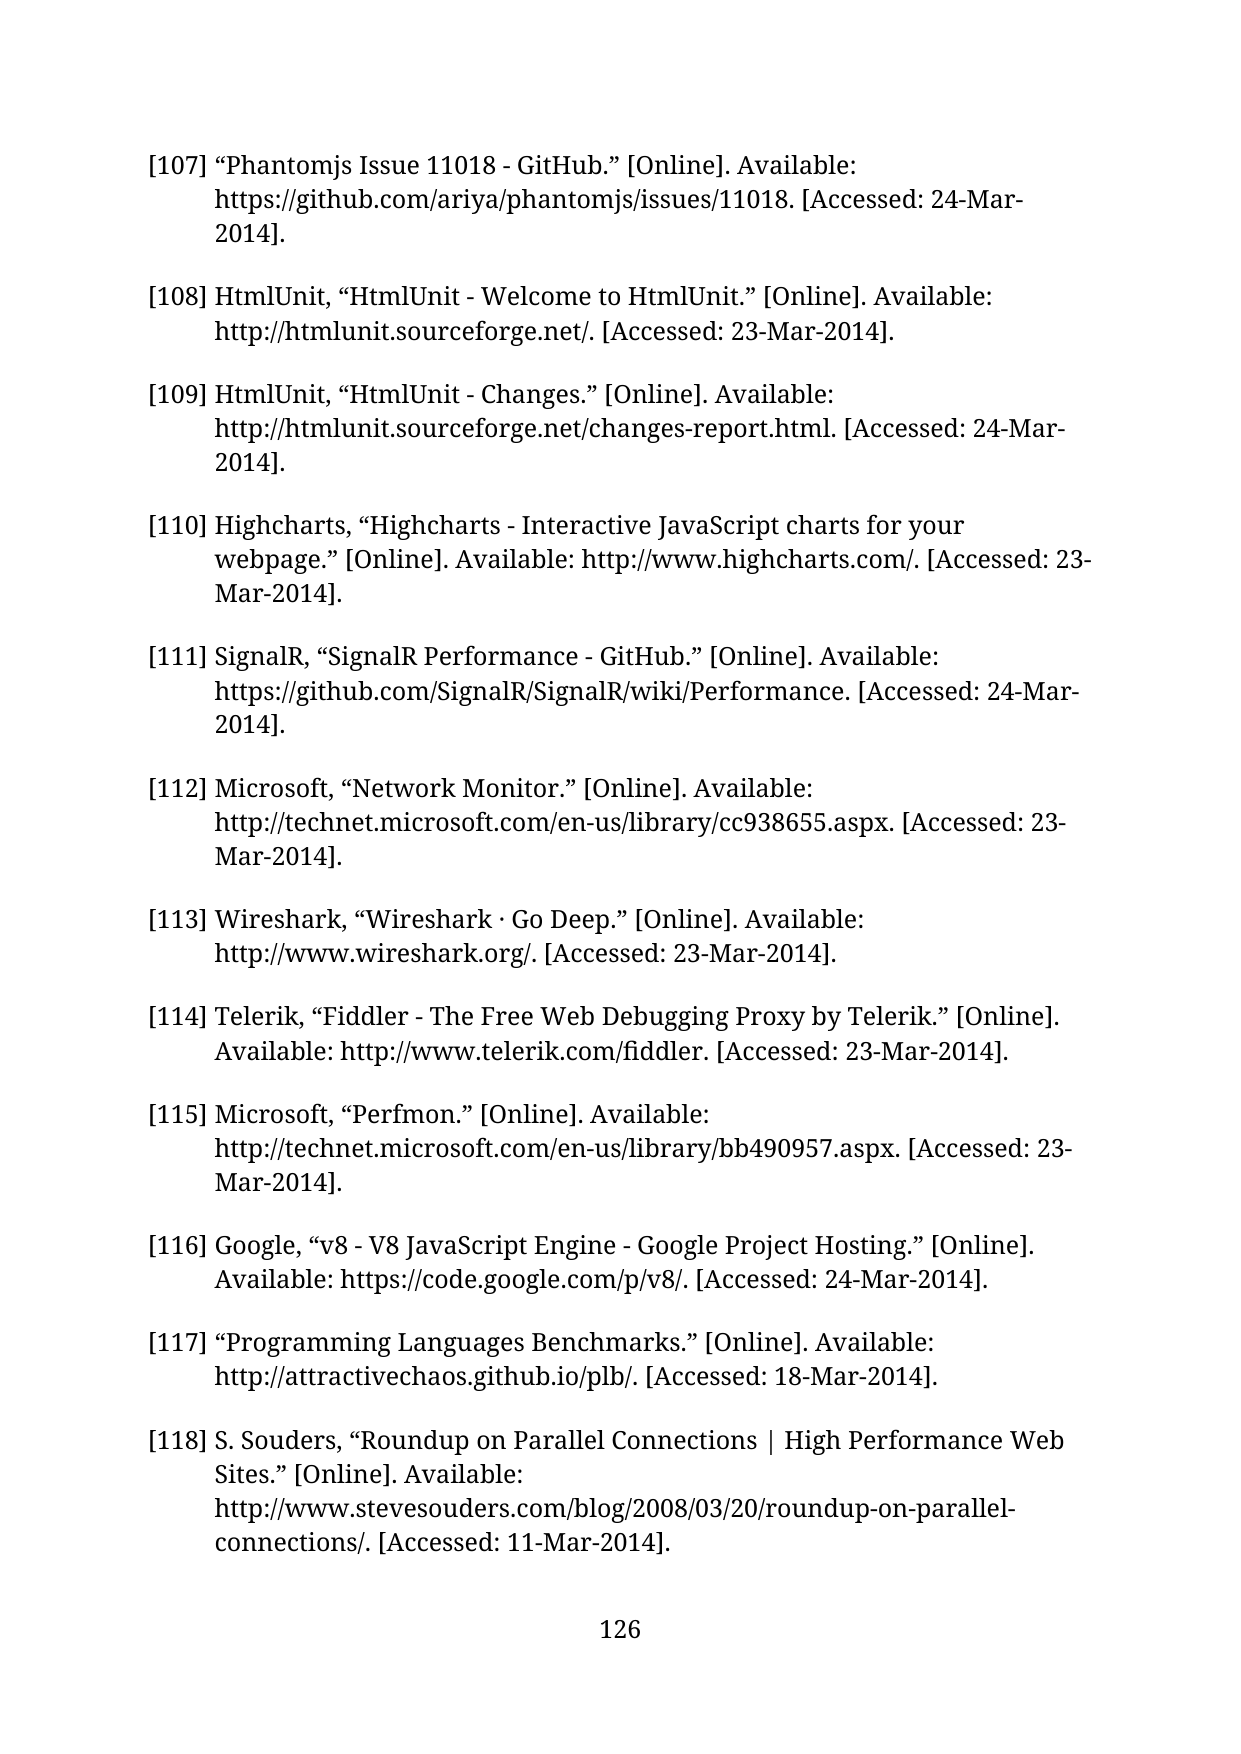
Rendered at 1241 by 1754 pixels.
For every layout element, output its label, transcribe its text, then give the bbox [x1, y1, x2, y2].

text [112] Microsoft, “Network Monitor.” [Online]. Available: http://technet.microsoft.com/en-us/library/cc938655.aspx. [Accessed: 23-Mar-2014]. [148, 770, 1092, 873]
text [107] “Phantomjs Issue 11018 - GitHub.” [Online]. Available: https://github.com/ariya/phantomjs/issues/11018. [Accessed: 24-Mar-2014]. [148, 148, 1092, 250]
text [109] HtmlUnit, “HtmlUnit - Changes.” [Online]. Available: http://htmlunit.sourceforge.net/changes-report.html. [Accessed: 24-Mar-2014]. [148, 376, 1092, 478]
text [118] S. Souders, “Roundup on Parallel Connections | High Performance Web Sites.” [Online]. Available: http://www.stevesouders.com/blog/2008/03/20/roundup-on-parallel-connections/. [Accessed: 11-Mar-2014]. [148, 1422, 1092, 1558]
text [108] HtmlUnit, “HtmlUnit - Welcome to HtmlUnit.” [Online]. Available: http://htmlunit.sourceforge.net/. [Accessed: 23-Mar-2014]. [148, 279, 1092, 347]
text [115] Microsoft, “Perfmon.” [Online]. Available: http://technet.microsoft.com/en-us/library/bb490957.aspx. [Accessed: 23-Mar-2014]. [148, 1096, 1092, 1198]
text [116] Google, “v8 - V8 JavaScript Engine - Google Project Hosting.” [Online]. Available: https://code.google.com/p/v8/. [Accessed: 24-Mar-2014]. [148, 1228, 1092, 1296]
text [111] SignalR, “SignalR Performance - GitHub.” [Online]. Available: https://github.com/SignalR/SignalR/wiki/Performance. [Accessed: 24-Mar-2014]. [148, 639, 1092, 741]
text [114] Telerik, “Fiddler - The Free Web Debugging Proxy by Telerik.” [Online]. Available: http://www.telerik.com/fiddler. [Accessed: 23-Mar-2014]. [148, 999, 1092, 1067]
text [117] “Programming Languages Benchmarks.” [Online]. Available: http://attractivechaos.github.io/plb/. [Accessed: 18-Mar-2014]. [148, 1325, 1092, 1393]
text [110] Highcharts, “Highcharts - Interactive JavaScript charts for your webpage.” [Online]. Available: http://www.highcharts.com/. [Accessed: 23-Mar-2014]. [148, 508, 1092, 610]
text [113] Wireshark, “Wireshark · Go Deep.” [Online]. Available: http://www.wireshark.org/. [Accessed: 23-Mar-2014]. [148, 902, 1092, 970]
